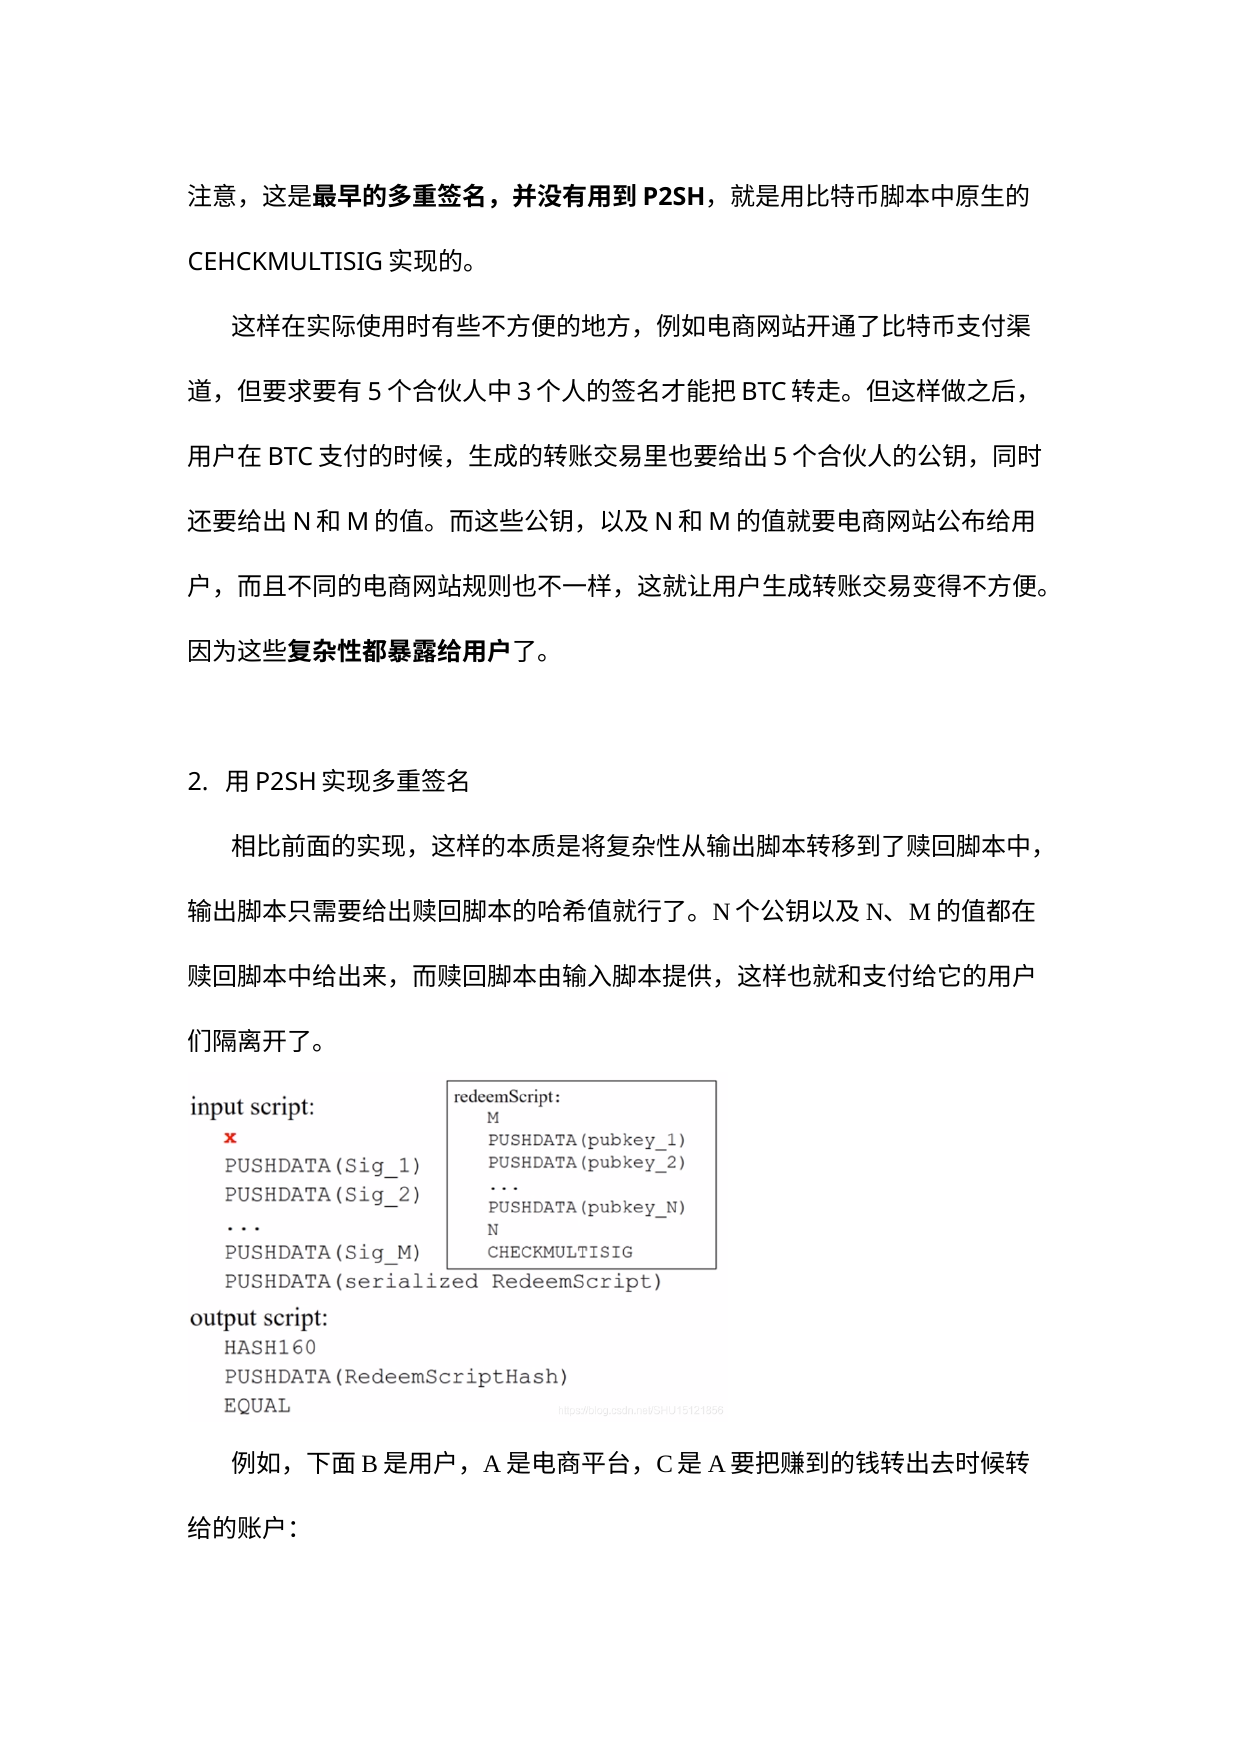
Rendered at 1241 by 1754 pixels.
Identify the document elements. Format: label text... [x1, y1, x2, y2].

text 例如，下面B是用户，A是电商平台，C是A要把赚到的钱转出去时候转给的账户： [187, 1429, 1053, 1559]
text 注意，这是最早的多重签名，并没有用到P2SH，就是用比特币脚本中原生的CEHCKMULTISIG实现的。 [187, 162, 1053, 292]
text 相比前面的实现，这样的本质是将复杂性从输出脚本转移到了赎回脚本中，输出脚本只需要给出赎回脚本的哈希值就行了。N个公钥以及N、M的值都在赎回脚本中给出来，而赎回脚本由输入脚本提供，这样也就和支付给它的用户们隔离开了。 [187, 812, 1053, 1072]
text 这样在实际使用时有些不方便的地方，例如电商网站开通了比特币支付渠道，但要求要有5个合伙人中3个人的签名才能把BTC转走。但这样做之后，用户在BTC支付的时候，生成的转账交易里也要给出5个合伙人的公钥，同时还要给出N和M的值。而这些公钥，以及N和M的值就要电商网站公布给用户，而且不同的电商网站规则也不一样，这就让用户生成转账交易变得不方便。因为这些复杂性都暴露给用户了。 [187, 292, 1053, 682]
picture [187, 1072, 729, 1422]
list 用P2SH实现多重签名 [187, 747, 1053, 812]
